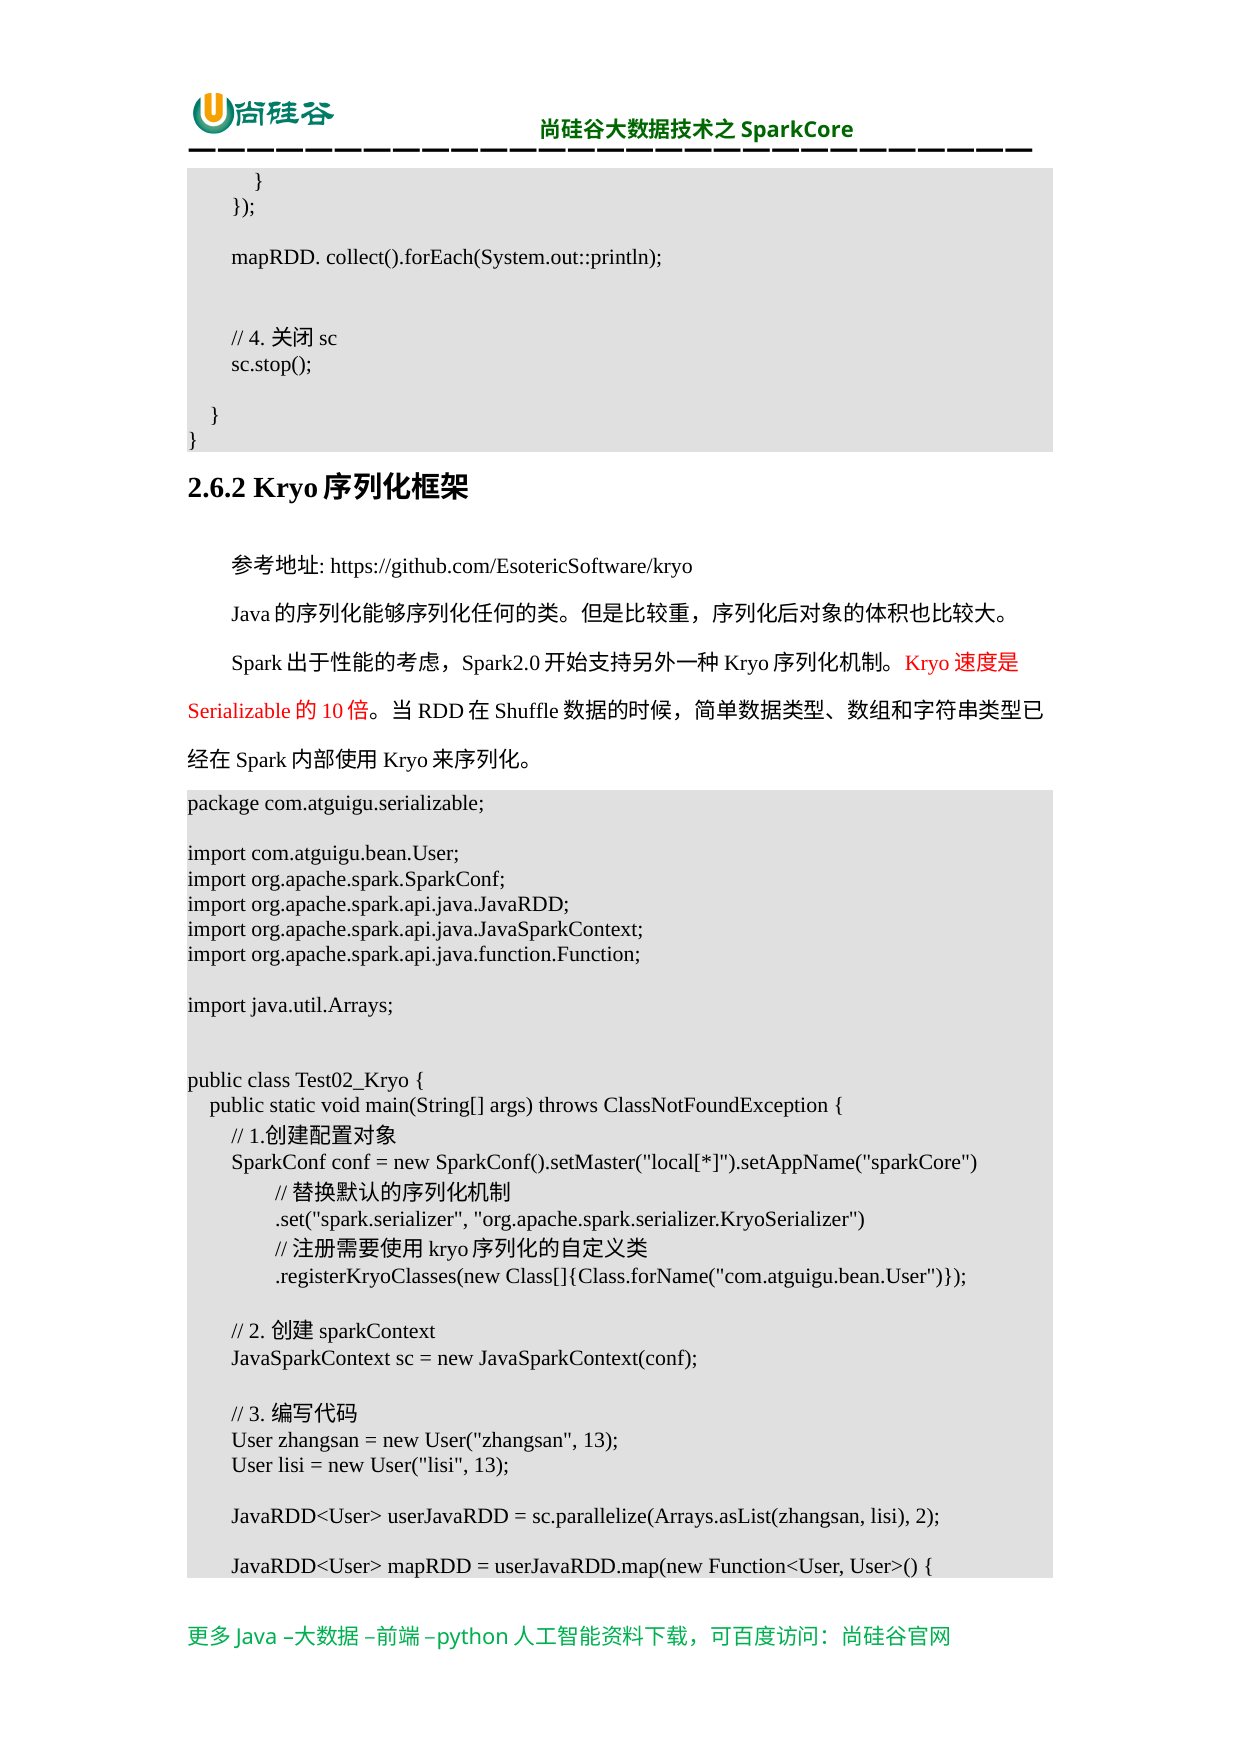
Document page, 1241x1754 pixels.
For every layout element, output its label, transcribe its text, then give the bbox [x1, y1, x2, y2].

subtitle 2.6.2 Kryo序列化框架 [187, 452, 1053, 517]
text public class Test02_Kryo { [187, 1067, 1053, 1092]
text // 注册需要使用kryo序列化的自定义类 [187, 1231, 1053, 1263]
text mapRDD. collect().forEach(System.out::println); [187, 244, 1053, 269]
text import org.apache.spark.api.java.JavaSparkContext; [187, 916, 1053, 941]
text public static void main(String[] args) throws ClassNotFoundException { [187, 1092, 1053, 1118]
text Spark出于性能的考虑，Spark2.0开始支持另外一种Kryo序列化机制。Kryo速度是Serializable的10倍。当RDD在Shuffle数据的时候，简单数据类型、数组和字符串类型已经在Spark内部使用Kryo来序列化。 [187, 644, 1053, 774]
text sc.stop(); [187, 351, 1053, 376]
text import org.apache.spark.api.java.function.Function; [187, 941, 1053, 966]
text import org.apache.spark.api.java.JavaRDD; [187, 891, 1053, 916]
text // 1.创建配置对象 [187, 1118, 1053, 1149]
text // 3. 编写代码 [187, 1396, 1053, 1427]
text } [187, 402, 1053, 427]
text User lisi = new User("lisi", 13); [187, 1452, 1053, 1478]
text import org.apache.spark.SparkConf; [187, 866, 1053, 891]
text package com.atguigu.serializable; [187, 790, 1053, 815]
text // 替换默认的序列化机制 [187, 1174, 1053, 1206]
text JavaRDD<User> mapRDD = userJavaRDD.map(new Function<User, User>() { [187, 1553, 1053, 1578]
text JavaRDD<User> userJavaRDD = sc.parallelize(Arrays.asList(zhangsan, lisi), 2); [187, 1503, 1053, 1528]
text } [187, 427, 1053, 452]
text JavaSparkContext sc = new JavaSparkContext(conf); [187, 1345, 1053, 1370]
text import com.atguigu.bean.User; [187, 840, 1053, 866]
text 参考地址: https://github.com/EsotericSoftware/kryo [187, 547, 1053, 580]
text .registerKryoClasses(new Class[]{Class.forName("com.atguigu.bean.User")}); [187, 1263, 1053, 1288]
text import java.util.Arrays; [187, 992, 1053, 1017]
text SparkConf conf = new SparkConf().setMaster("local[*]").setAppName("sparkCore") [187, 1149, 1053, 1174]
text .set("spark.serializer", "org.apache.spark.serializer.KryoSerializer") [187, 1206, 1053, 1231]
text // 4. 关闭sc [187, 319, 1053, 351]
text // 2. 创建sparkContext [187, 1313, 1053, 1345]
text User zhangsan = new User("zhangsan", 13); [187, 1427, 1053, 1452]
text Java的序列化能够序列化任何的类。但是比较重，序列化后对象的体积也比较大。 [187, 596, 1053, 628]
text }); [187, 193, 1053, 219]
text } [187, 168, 1053, 193]
